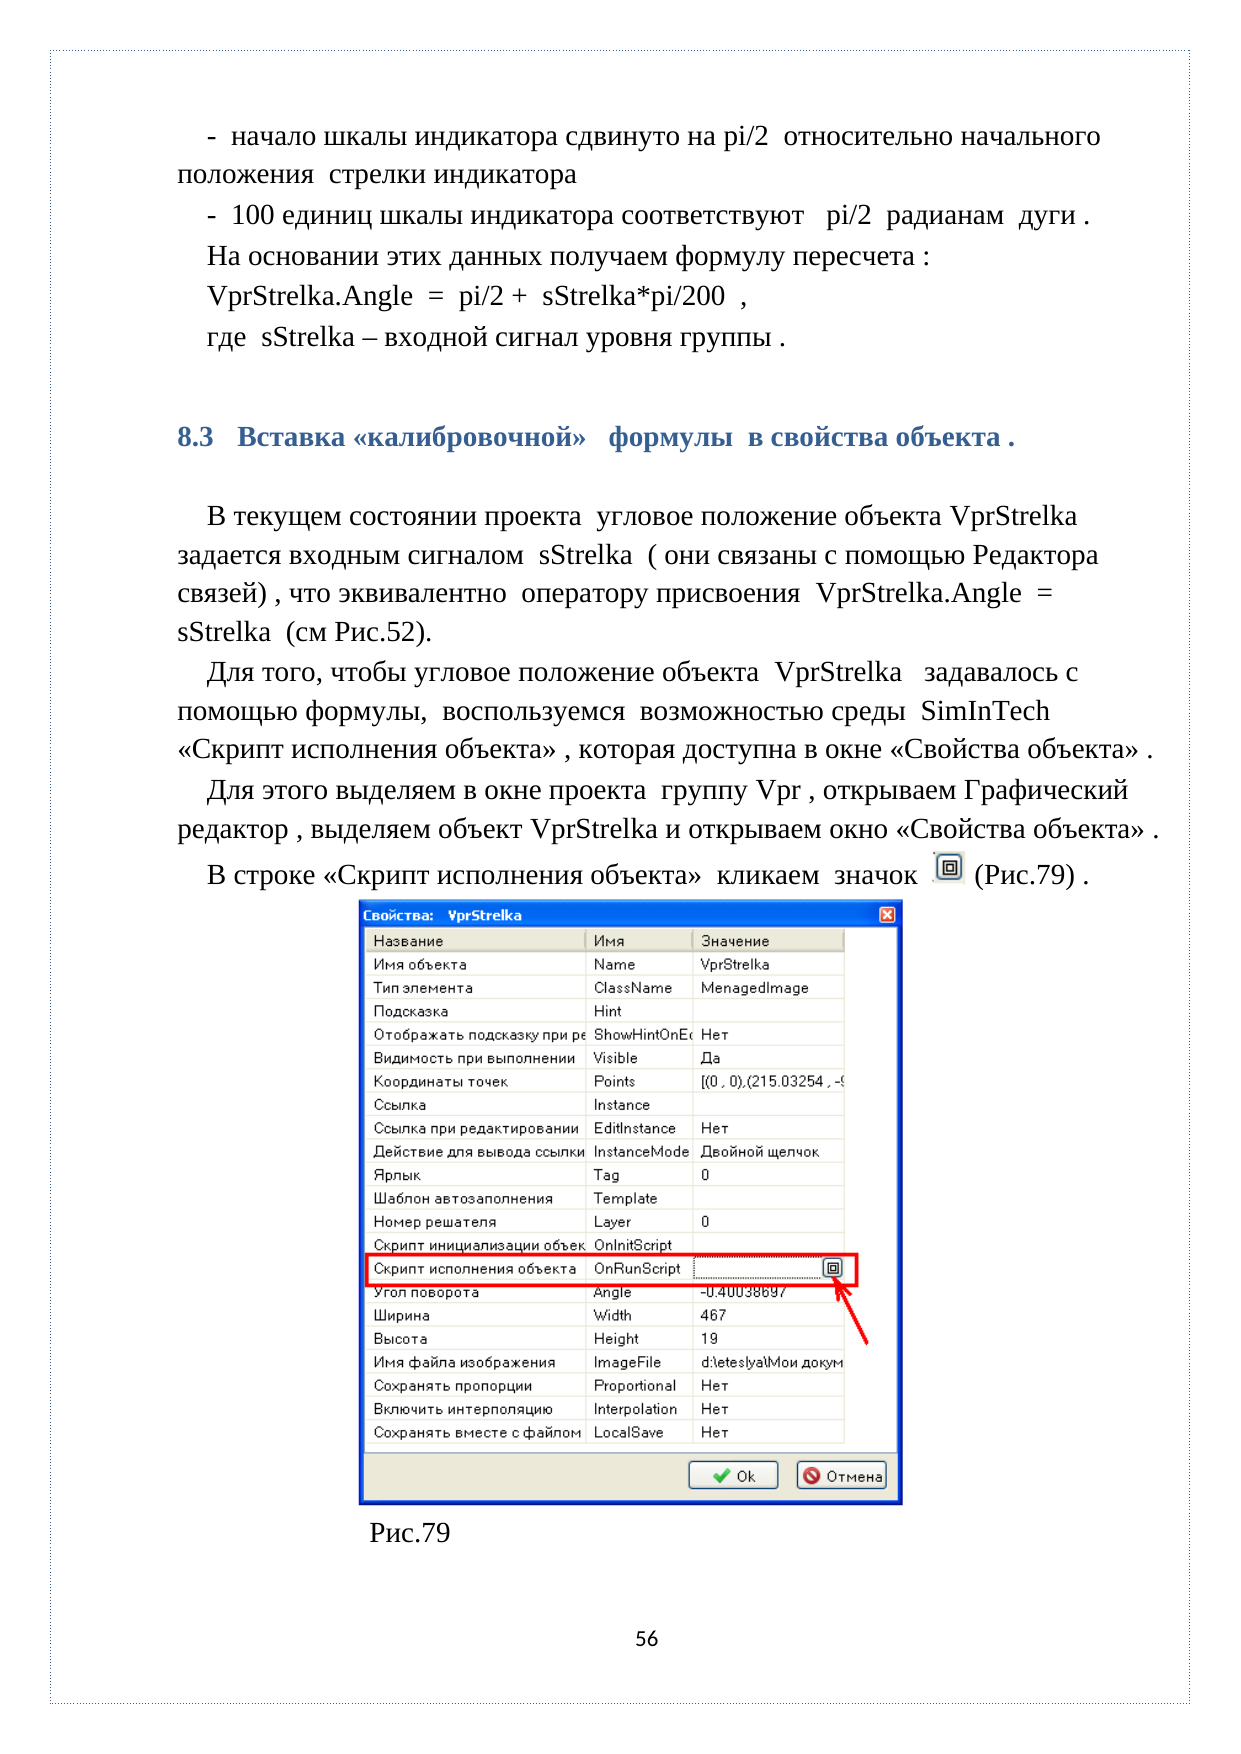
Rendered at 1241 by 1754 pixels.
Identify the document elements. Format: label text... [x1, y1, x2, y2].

text - 100 единиц шкалы индикатора соответствуют pi/2 радианам дуги . [177, 197, 1167, 231]
text Для того, чтобы угловое положение объекта VprStrelka задавалось с помощью формулы, воспользуемся возможностью среды SimInTech «Скрипт исполнения объекта» , которая доступна в окне «Свойства объекта» . [177, 654, 1167, 765]
picture [932, 851, 967, 885]
text В текущем состоянии проекта угловое положение объекта VprStrelka задается входным сигналом sStrelka ( они связаны с помощью Редактора связей) , что эквивалентно оператору присвоения VprStrelka.Angle = sStrelka (см Рис.67). [177, 498, 1167, 647]
text VprStrelka.Angle = pi/2 + sStrelka*pi/200 , [177, 278, 1167, 312]
text Рис.94 [177, 1515, 1167, 1548]
picture [354, 897, 909, 1509]
text На основании этих данных получаем формулу пересчета : [177, 238, 1167, 271]
text В строке «Скрипт исполнения объекта» кликаем значок (Рис.94) . [177, 851, 1167, 890]
subtitle Вставка «калибровочной» формулы в свойства объекта . [177, 419, 1167, 453]
text - начало шкалы индикатора сдвинуто на pi/2 относительно начального положения стрелки индикатора [177, 118, 1167, 190]
text где sStrelka – входной сигнал уровня группы . [177, 319, 1167, 353]
text Для этого выделяем в окне проекта группу Vpr , открываем Графический редактор , выделяем объект VprStrelka и открываем окно «Свойства объекта» . [177, 772, 1167, 844]
